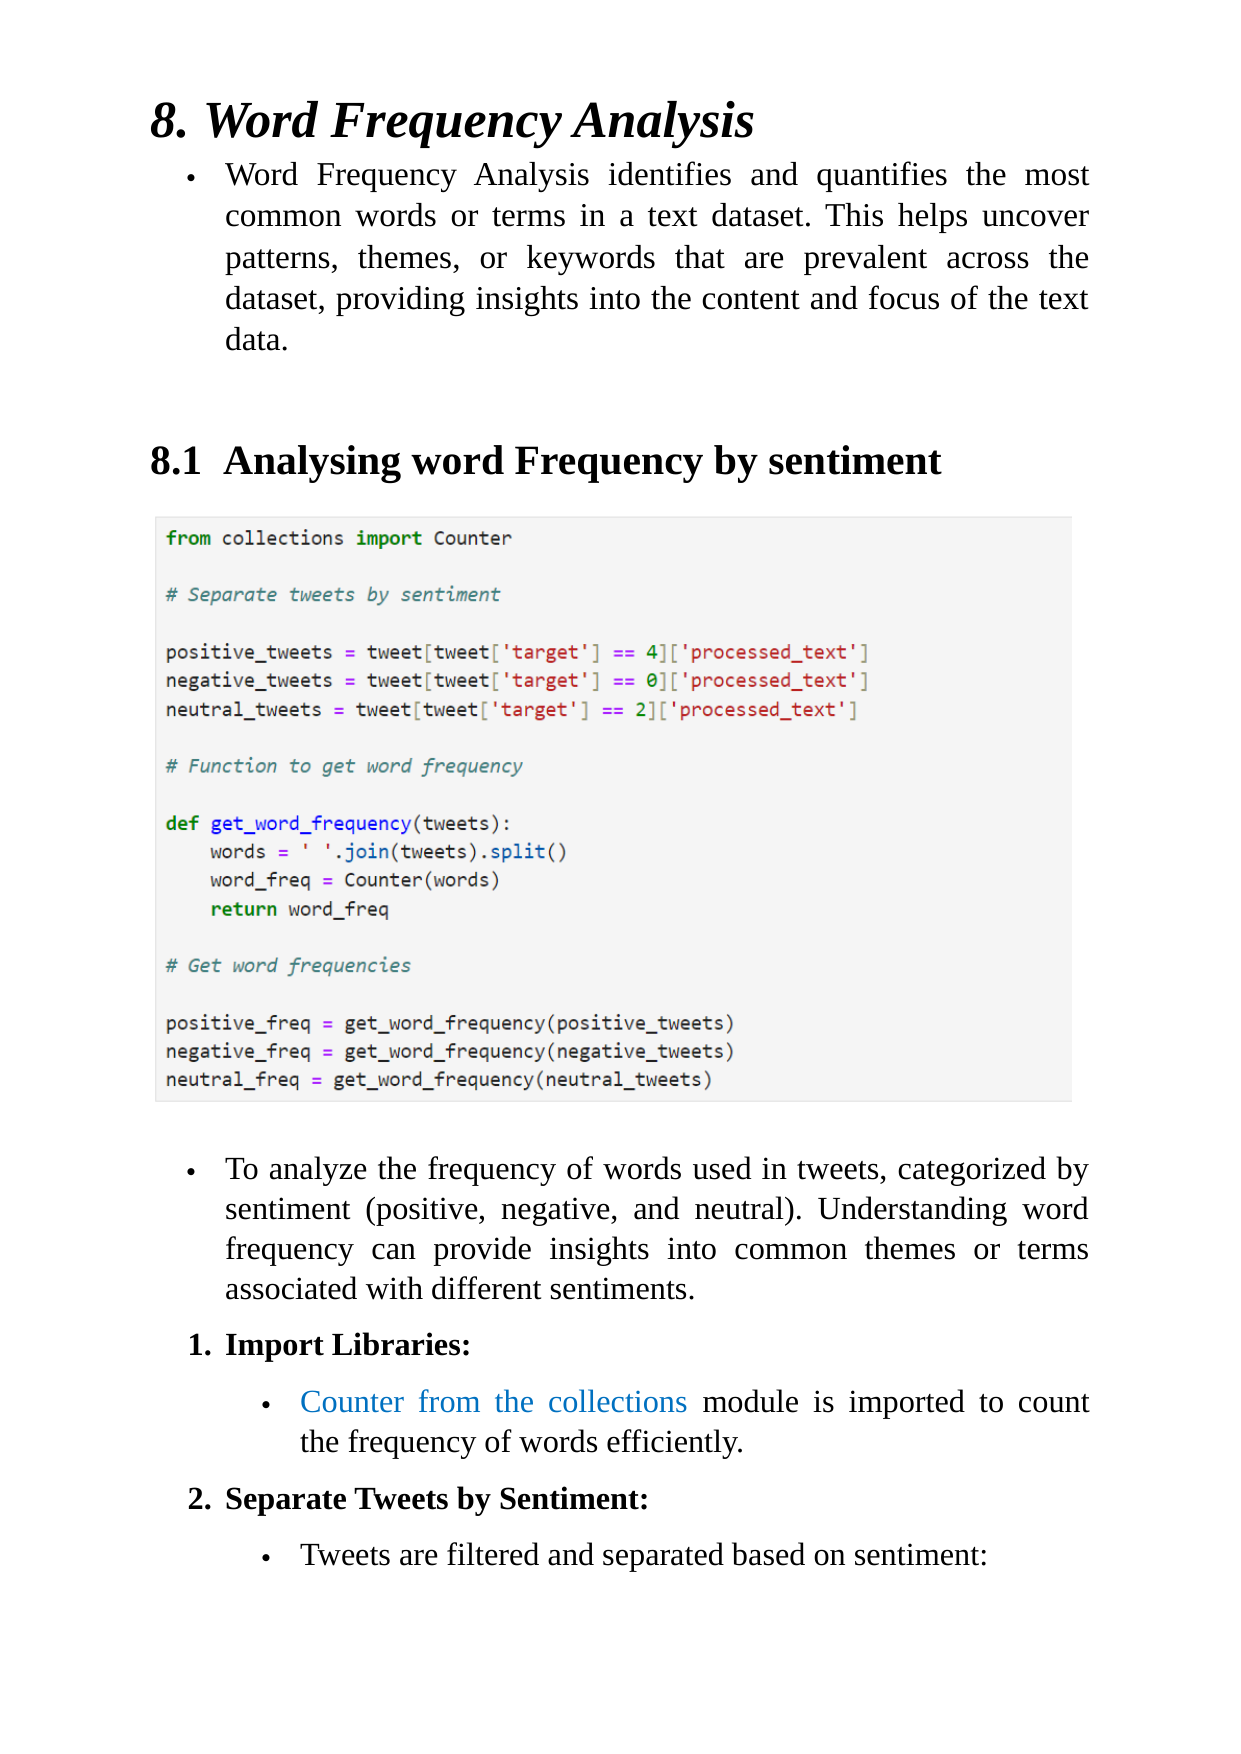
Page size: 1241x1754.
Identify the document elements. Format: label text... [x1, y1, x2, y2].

list Tweets are filtered and separated based on sentiment: [262, 1536, 1090, 1573]
list To analyze the frequency of words used in tweets, categorized by sentiment (positive, negative, and neutral). Understanding word frequency can provide insights into common themes or terms associated with different sentiments. [187, 1149, 1090, 1306]
picture [150, 503, 1072, 1131]
list Counter from the collections module is imported to count the frequency of words efficiently. [262, 1382, 1090, 1459]
subtitle 8. Word Frequency Analysis [150, 89, 1090, 148]
text 8.1 Analysing word Frequency by sentiment [150, 436, 1090, 483]
list Word Frequency Analysis identifies and quantifies the most common words or terms in a text dataset. This helps uncover patterns, themes, or keywords that are prevalent across the dataset, providing insights into the content and focus of the text data. [187, 154, 1090, 358]
list Import Libraries: [187, 1326, 1090, 1363]
list Separate Tweets by Sentiment: [187, 1479, 1090, 1516]
